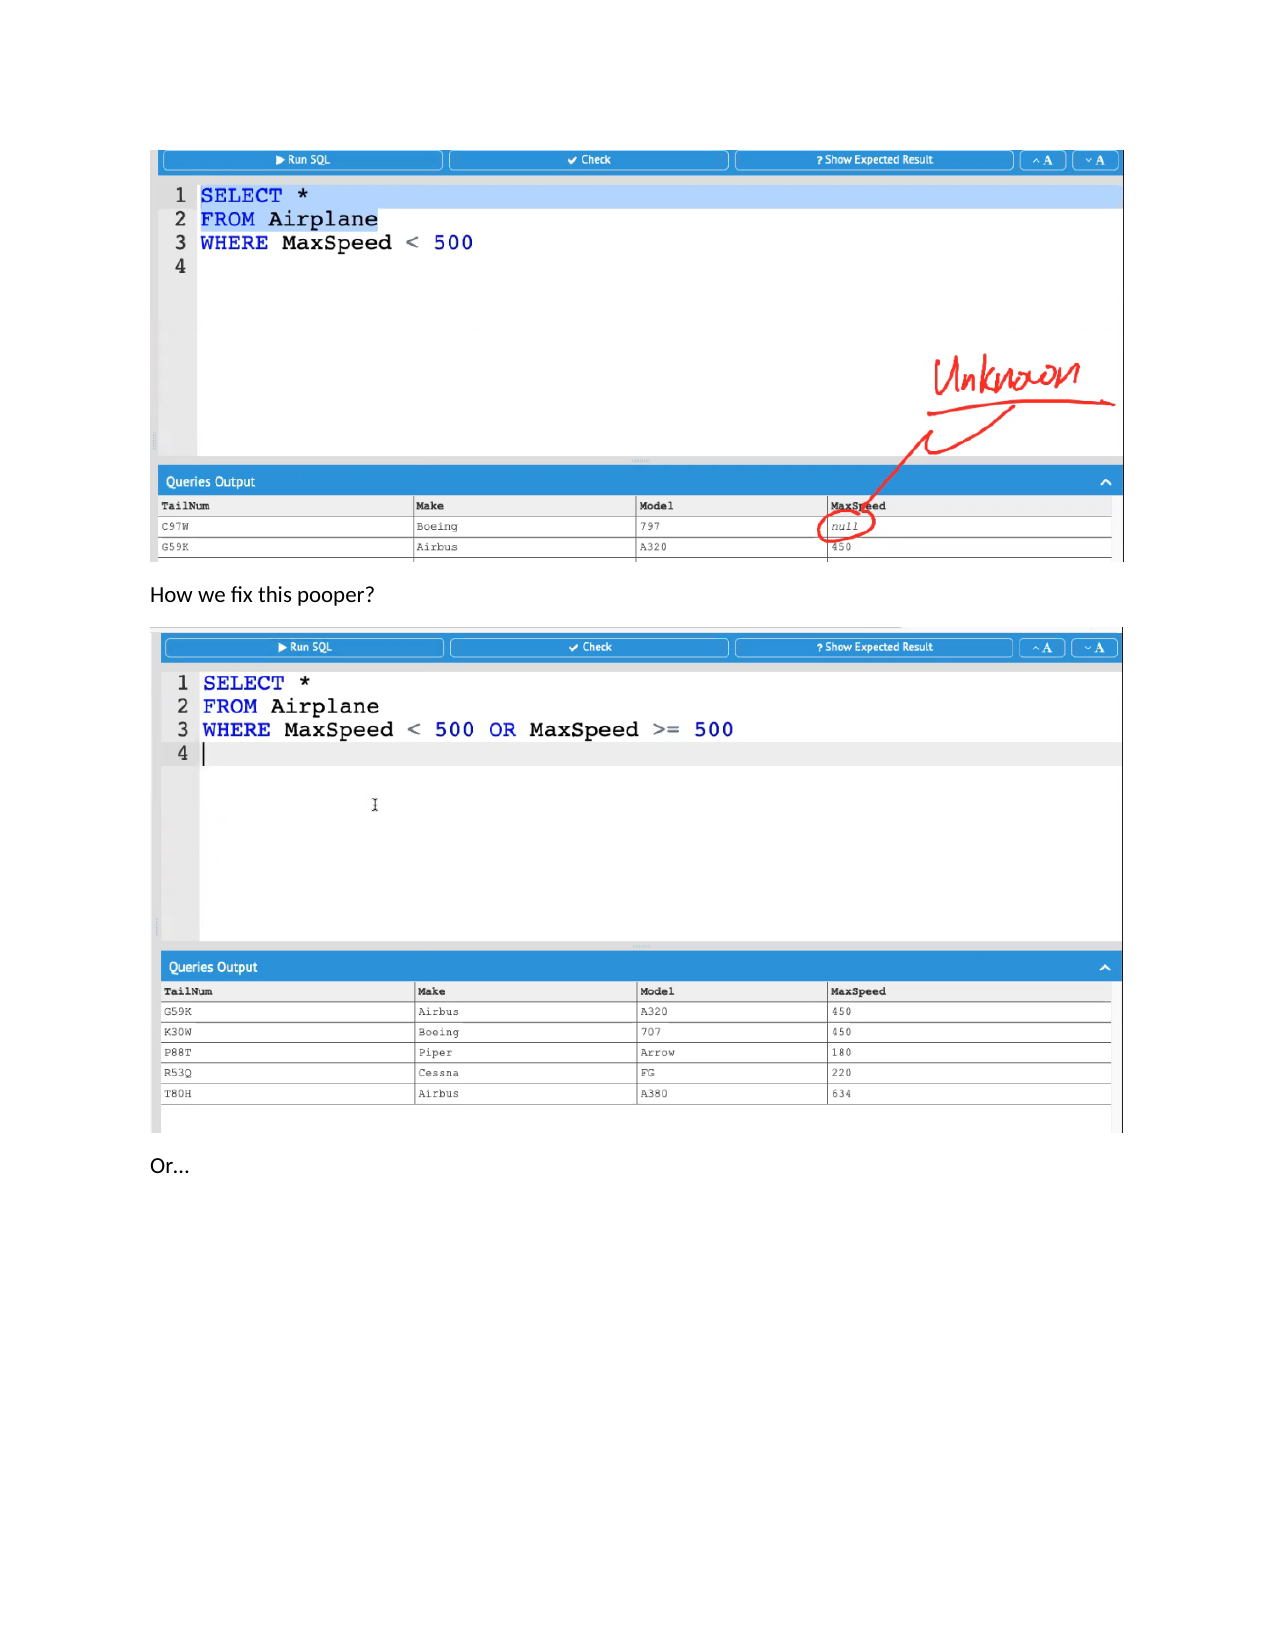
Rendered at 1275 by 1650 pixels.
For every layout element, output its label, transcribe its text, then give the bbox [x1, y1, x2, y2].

text How we fix this pooper? [150, 580, 1125, 608]
picture [150, 627, 1125, 1133]
picture [150, 150, 1125, 562]
text Or… [150, 1151, 1125, 1179]
